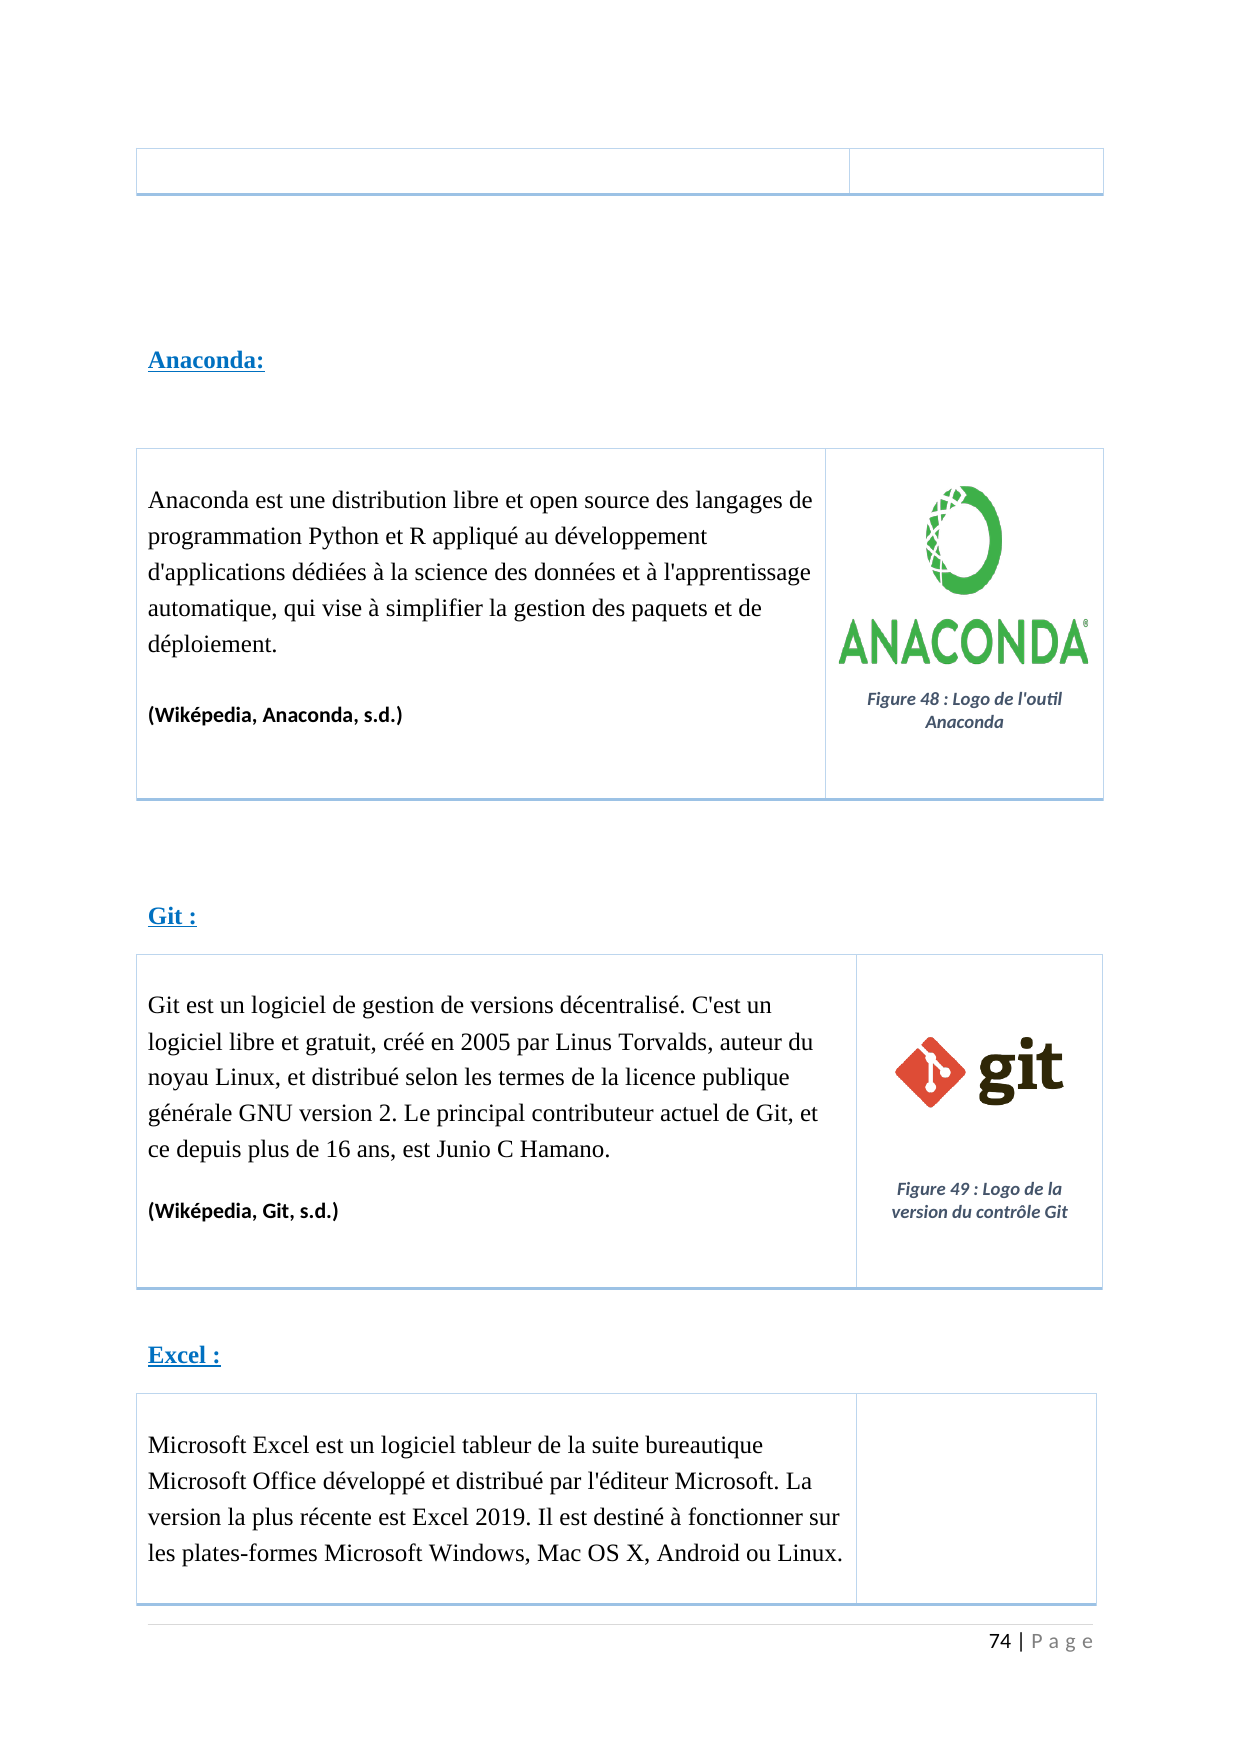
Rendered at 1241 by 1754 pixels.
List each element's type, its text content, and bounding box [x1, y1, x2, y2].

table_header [850, 149, 1103, 192]
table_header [137, 1394, 856, 1603]
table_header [137, 149, 849, 192]
text Excel : [148, 1340, 1093, 1369]
table_header Git est un logiciel de gestion de versions décentralisé. C'est un logiciel libre et gratuit, créé en 2005 par Linus Torvalds, auteur du noyau Linux, et distribué selon les termes de la licence publique générale GNU version 2. Le principal contributeur actuel de Git, et ce depuis plus de 16 ans, est Junio C Hamano. [137, 955, 856, 1287]
table_header Anaconda est une distribution libre et open source des langages de programmation Python et R appliqué au développement d'applications dédiées à la science des données et à l'apprentissage automatique, qui vise à simplifier la gestion des paquets et de déploiement. [137, 449, 825, 798]
picture [836, 482, 1093, 667]
text Git : [148, 901, 1093, 930]
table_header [857, 1394, 1096, 1603]
text Anaconda: [148, 346, 1093, 374]
picture [867, 988, 1092, 1156]
